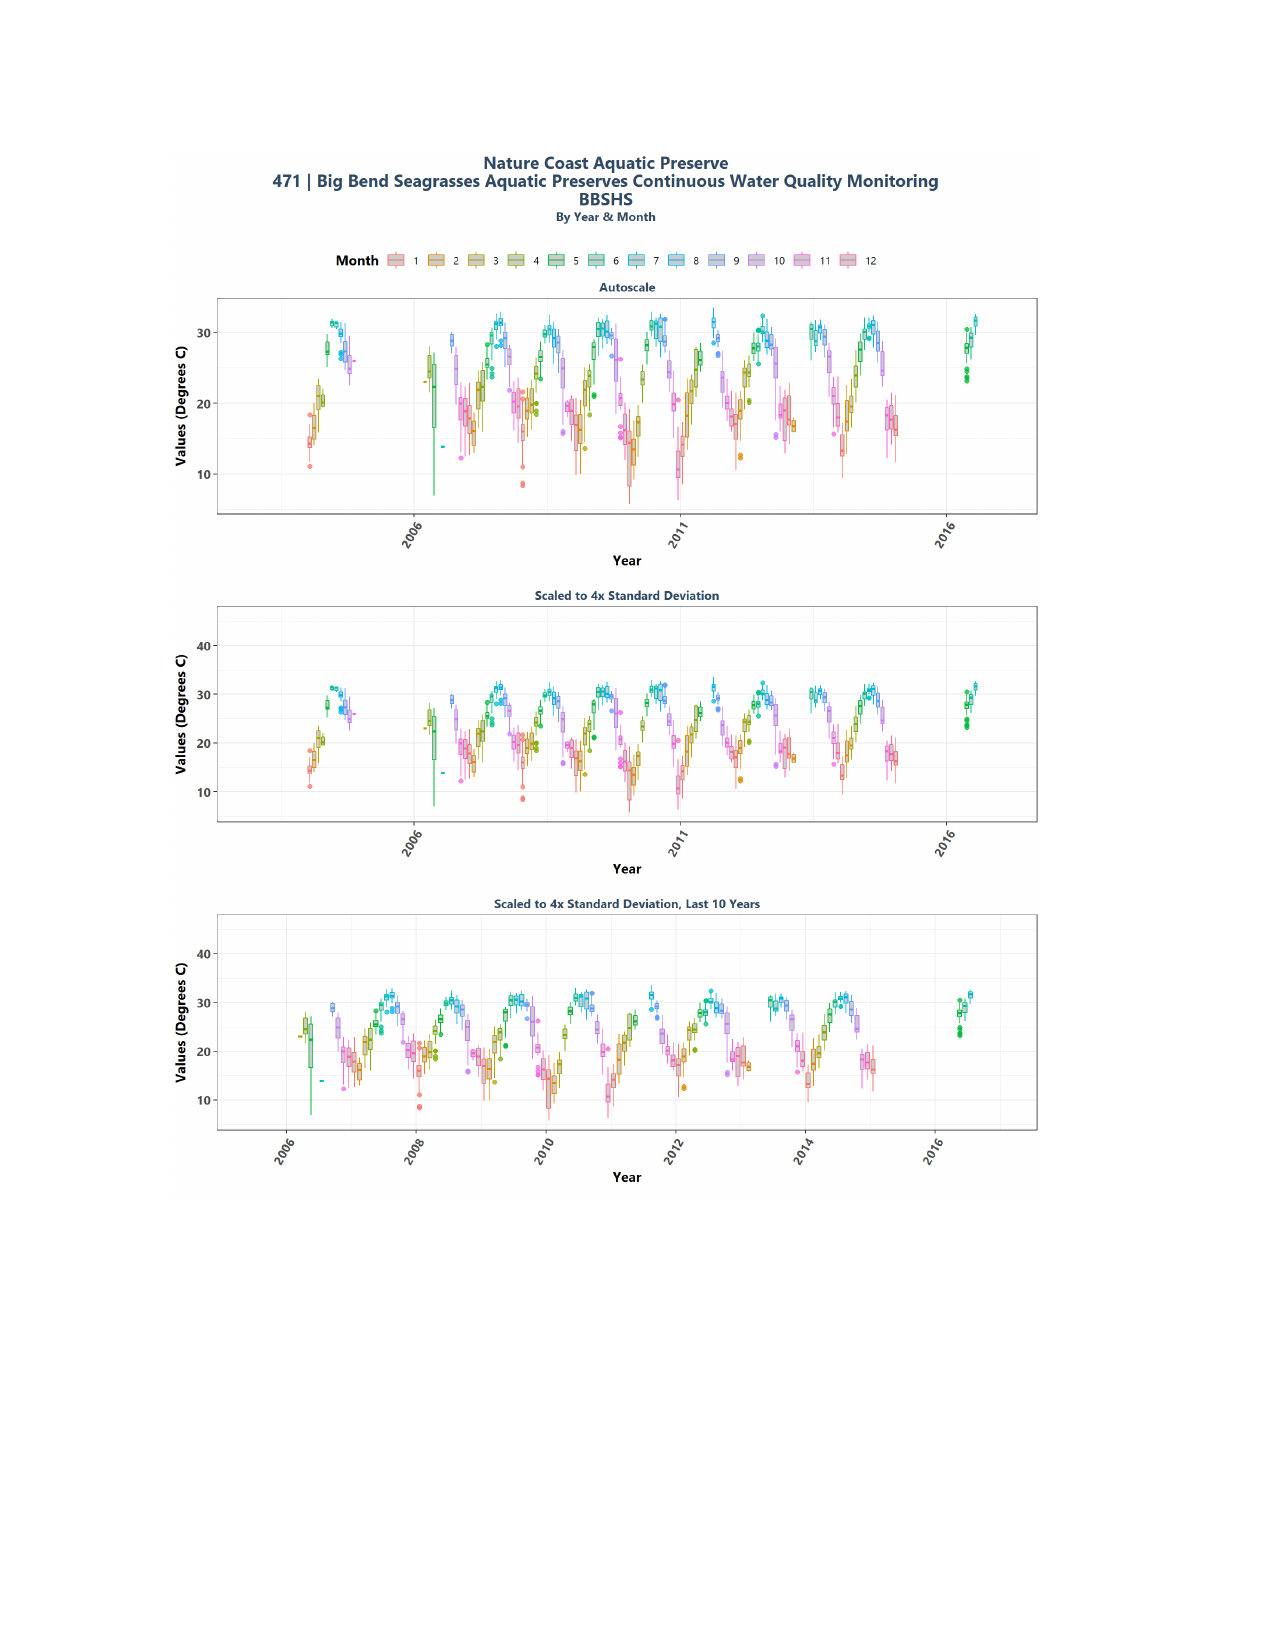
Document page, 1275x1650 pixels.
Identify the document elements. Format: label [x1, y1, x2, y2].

picture [168, 150, 1044, 1200]
